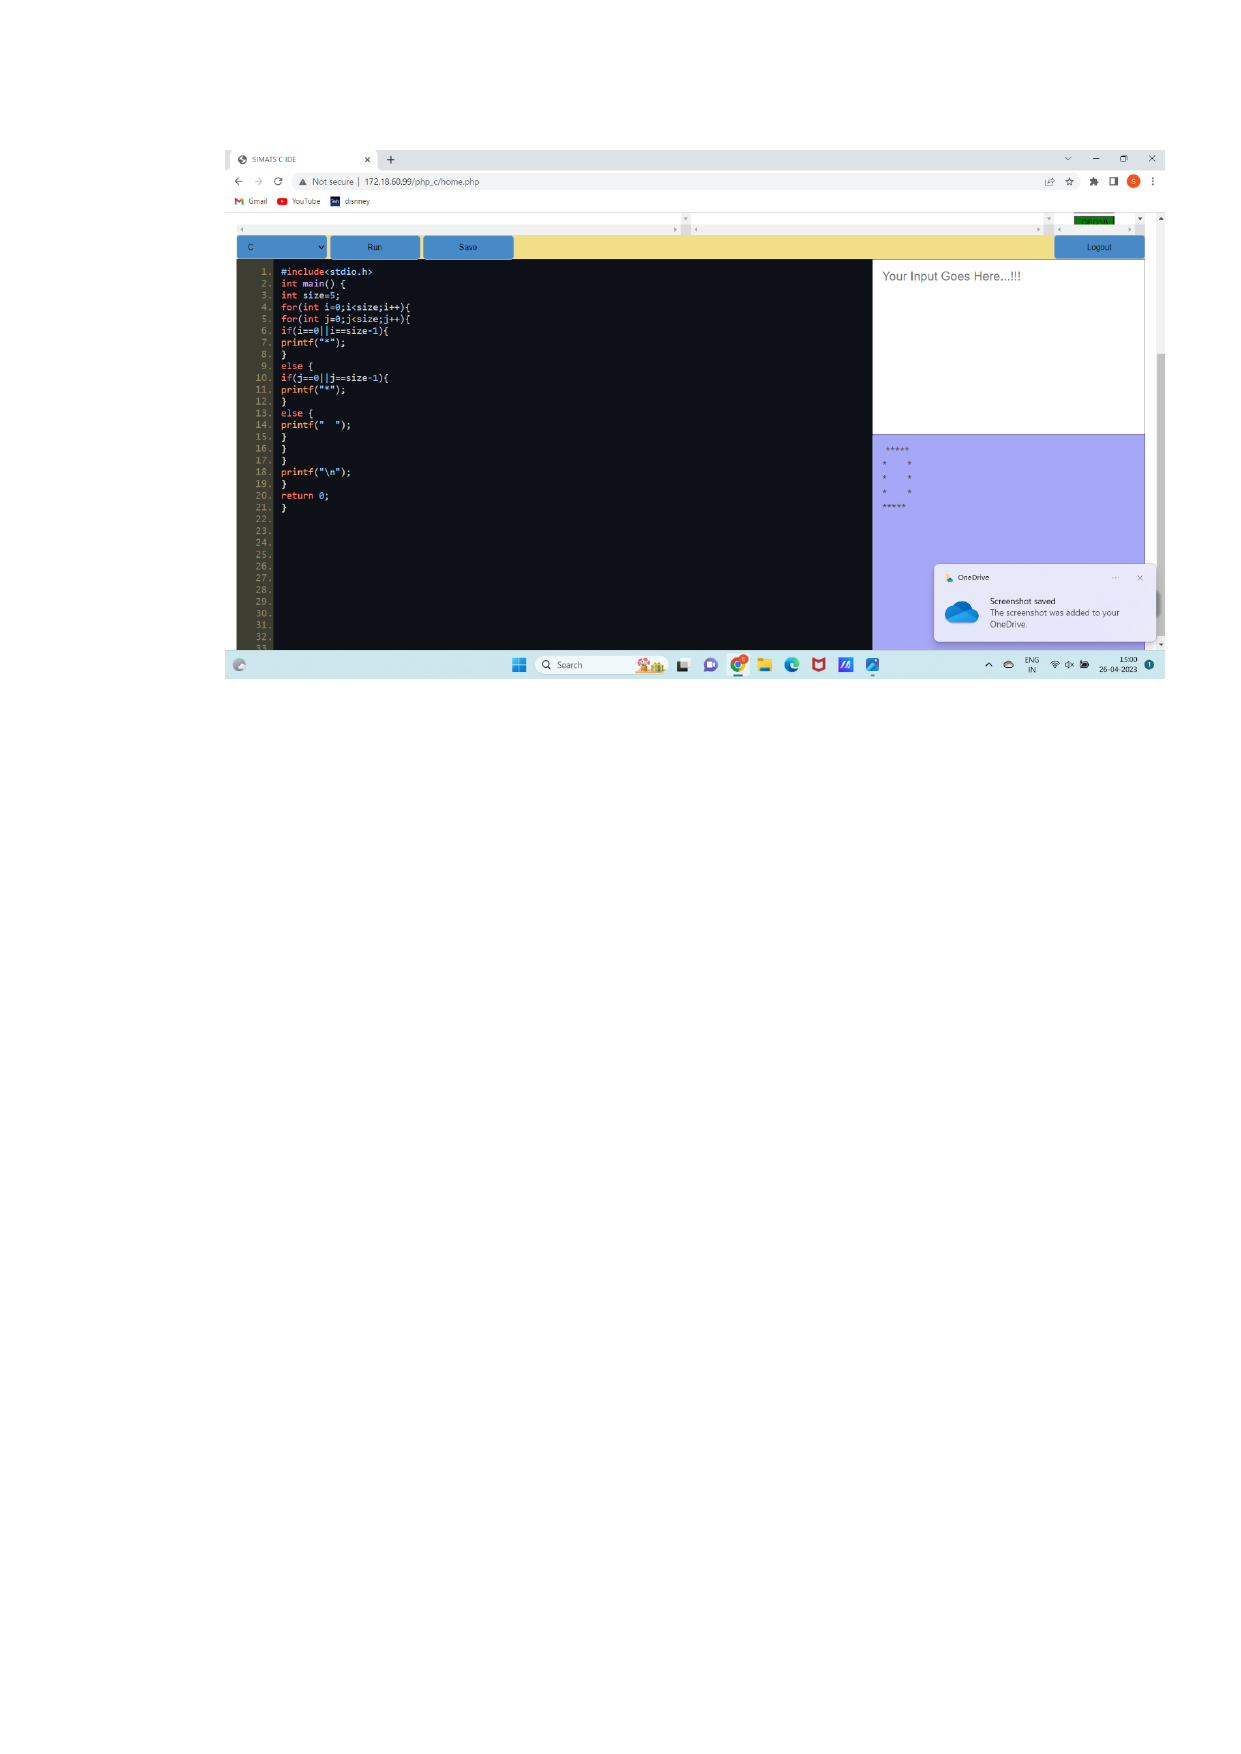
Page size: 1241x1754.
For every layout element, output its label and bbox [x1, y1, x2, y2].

picture [225, 150, 1166, 679]
